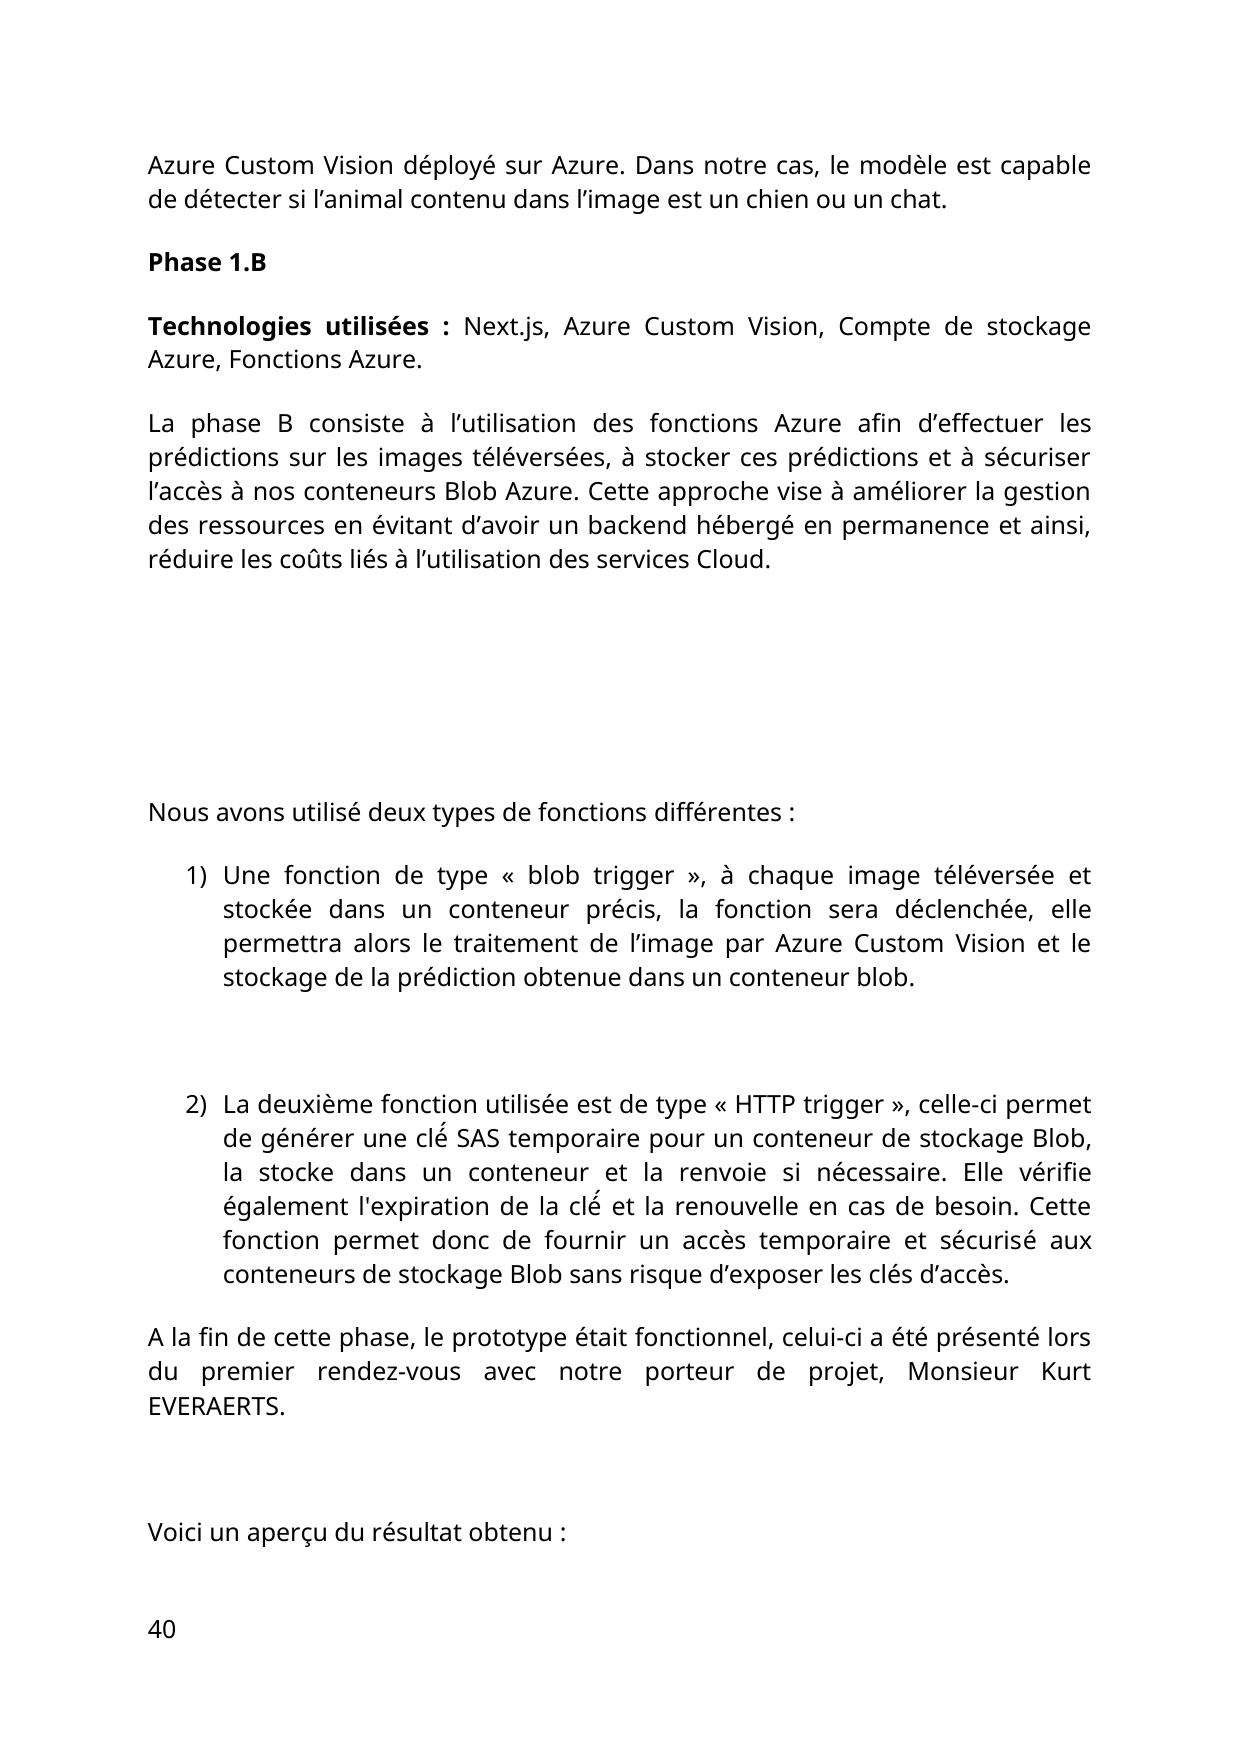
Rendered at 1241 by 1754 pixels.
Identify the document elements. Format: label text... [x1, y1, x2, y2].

text Phase 1.B [148, 245, 1093, 279]
text A la fin de cette phase, le prototype était fonctionnel, celui-ci a été présenté lors du premier rendez-vous avec notre porteur de projet, Monsieur Kurt EVERAERTS. [148, 1320, 1093, 1422]
text Nous avons utilisé deux types de fonctions différentes : [148, 794, 1093, 829]
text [148, 148, 1093, 216]
text La phase B consiste à l’utilisation des fonctions Azure afin d’effectuer les prédictions sur les images téléversées, à stocker ces prédictions et à sécuriser l’accès à nos conteneurs Blob Azure. Cette approche vise à améliorer la gestion des ressources en évitant d’avoir un backend hébergé en permanence et ainsi, réduire les coûts liés à l’utilisation des services Cloud. [148, 405, 1093, 576]
list Une fonction de type « blob trigger », à chaque image téléversée et stockée dans un conteneur précis, la fonction sera déclenchée, elle permettra alors le traitement de l’image par Azure Custom Vision et le stockage de la prédiction obtenue dans un conteneur blob. [185, 858, 1093, 994]
text Voici un aperçu du résultat obtenu : [148, 1514, 1093, 1549]
text Technologies utilisées : Next.js, Azure Custom Vision, Compte de stockage Azure, Fonctions Azure. [148, 308, 1093, 376]
list La deuxième fonction utilisée est de type « HTTP trigger », celle-ci permet de générer une clé́ SAS temporaire pour un conteneur de stockage Blob, la stocke dans un conteneur et la renvoie si nécessaire. Elle vérifie également l'expiration de la clé́ et la renouvelle en cas de besoin. Cette fonction permet donc de fournir un accès temporaire et sécurisé aux conteneurs de stockage Blob sans risque d’exposer les clés d’accès. [185, 1086, 1093, 1291]
